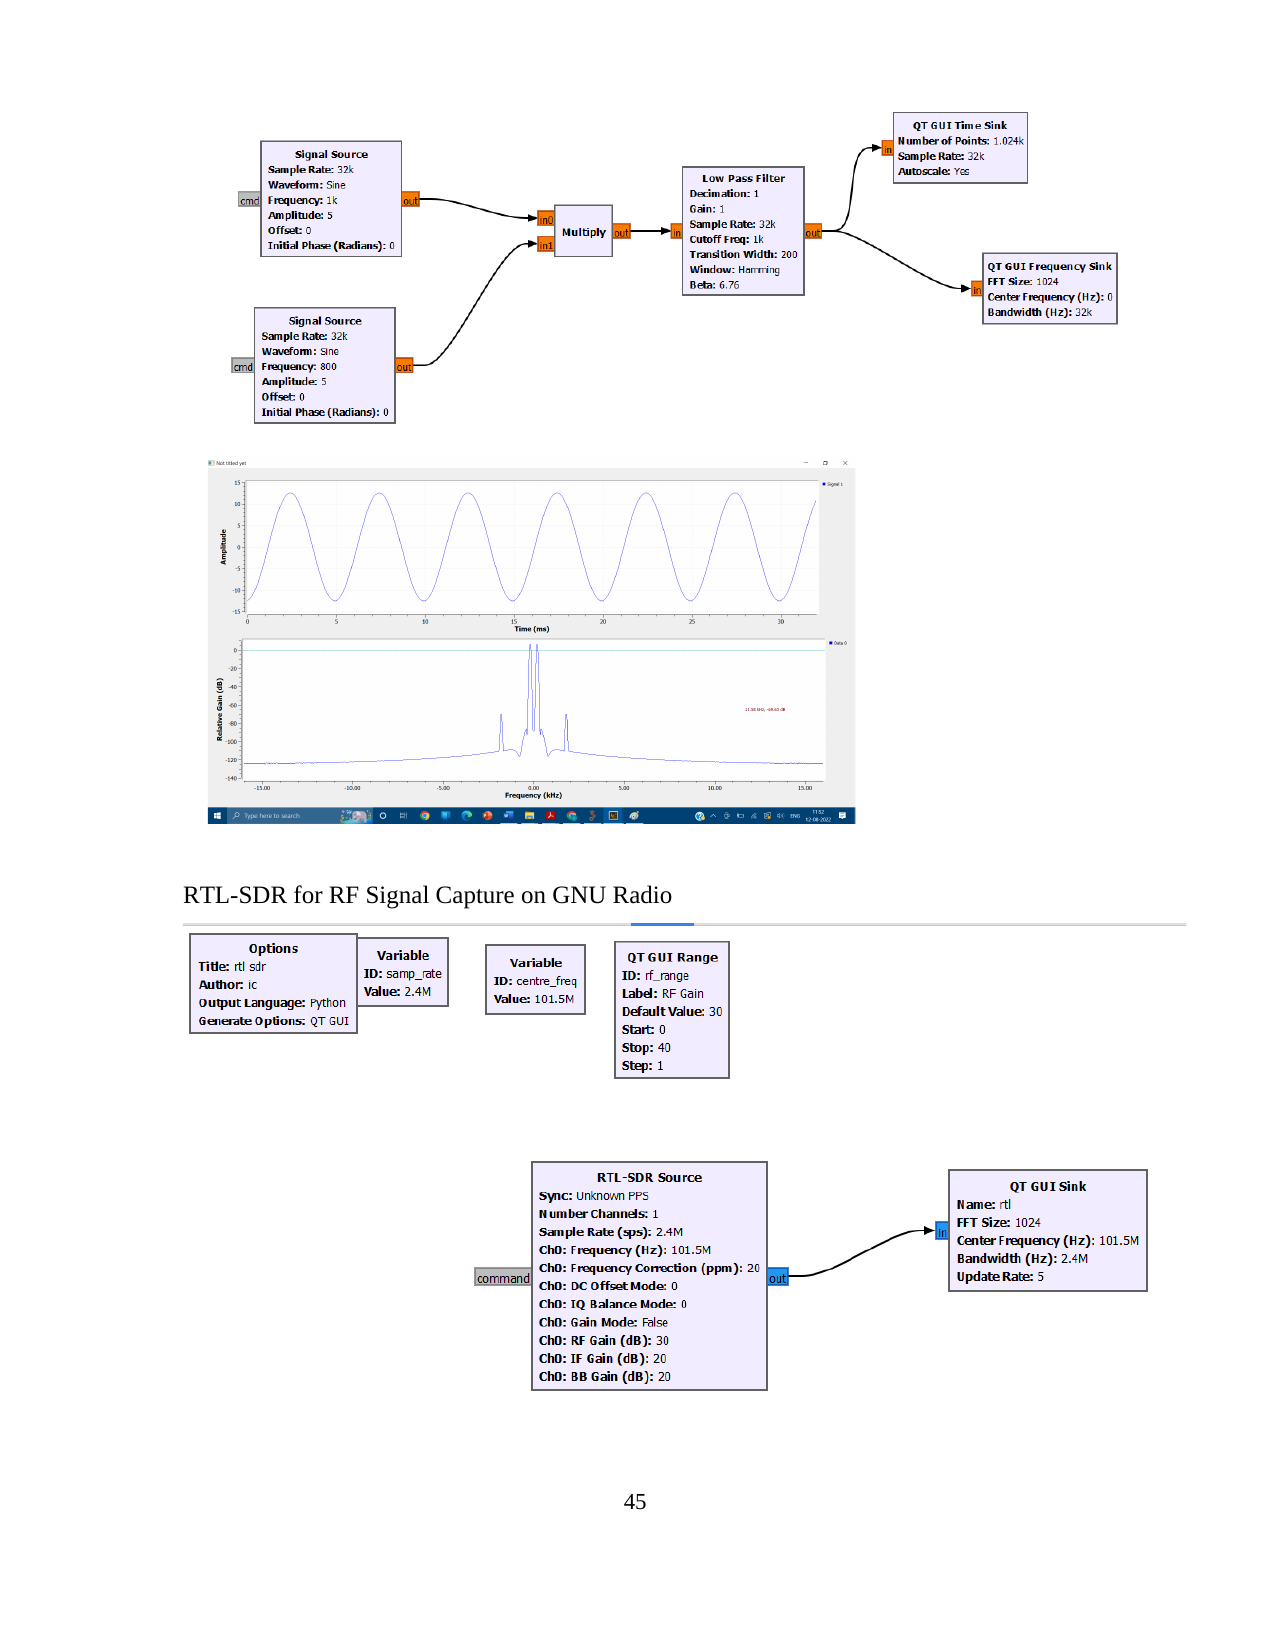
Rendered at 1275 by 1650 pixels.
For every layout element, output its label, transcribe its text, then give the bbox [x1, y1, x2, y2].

list RTL-SDR for RF Signal Capture on GNU Radio [183, 880, 1137, 909]
picture [182, 923, 1187, 1423]
picture [207, 102, 1131, 445]
picture [207, 458, 856, 824]
